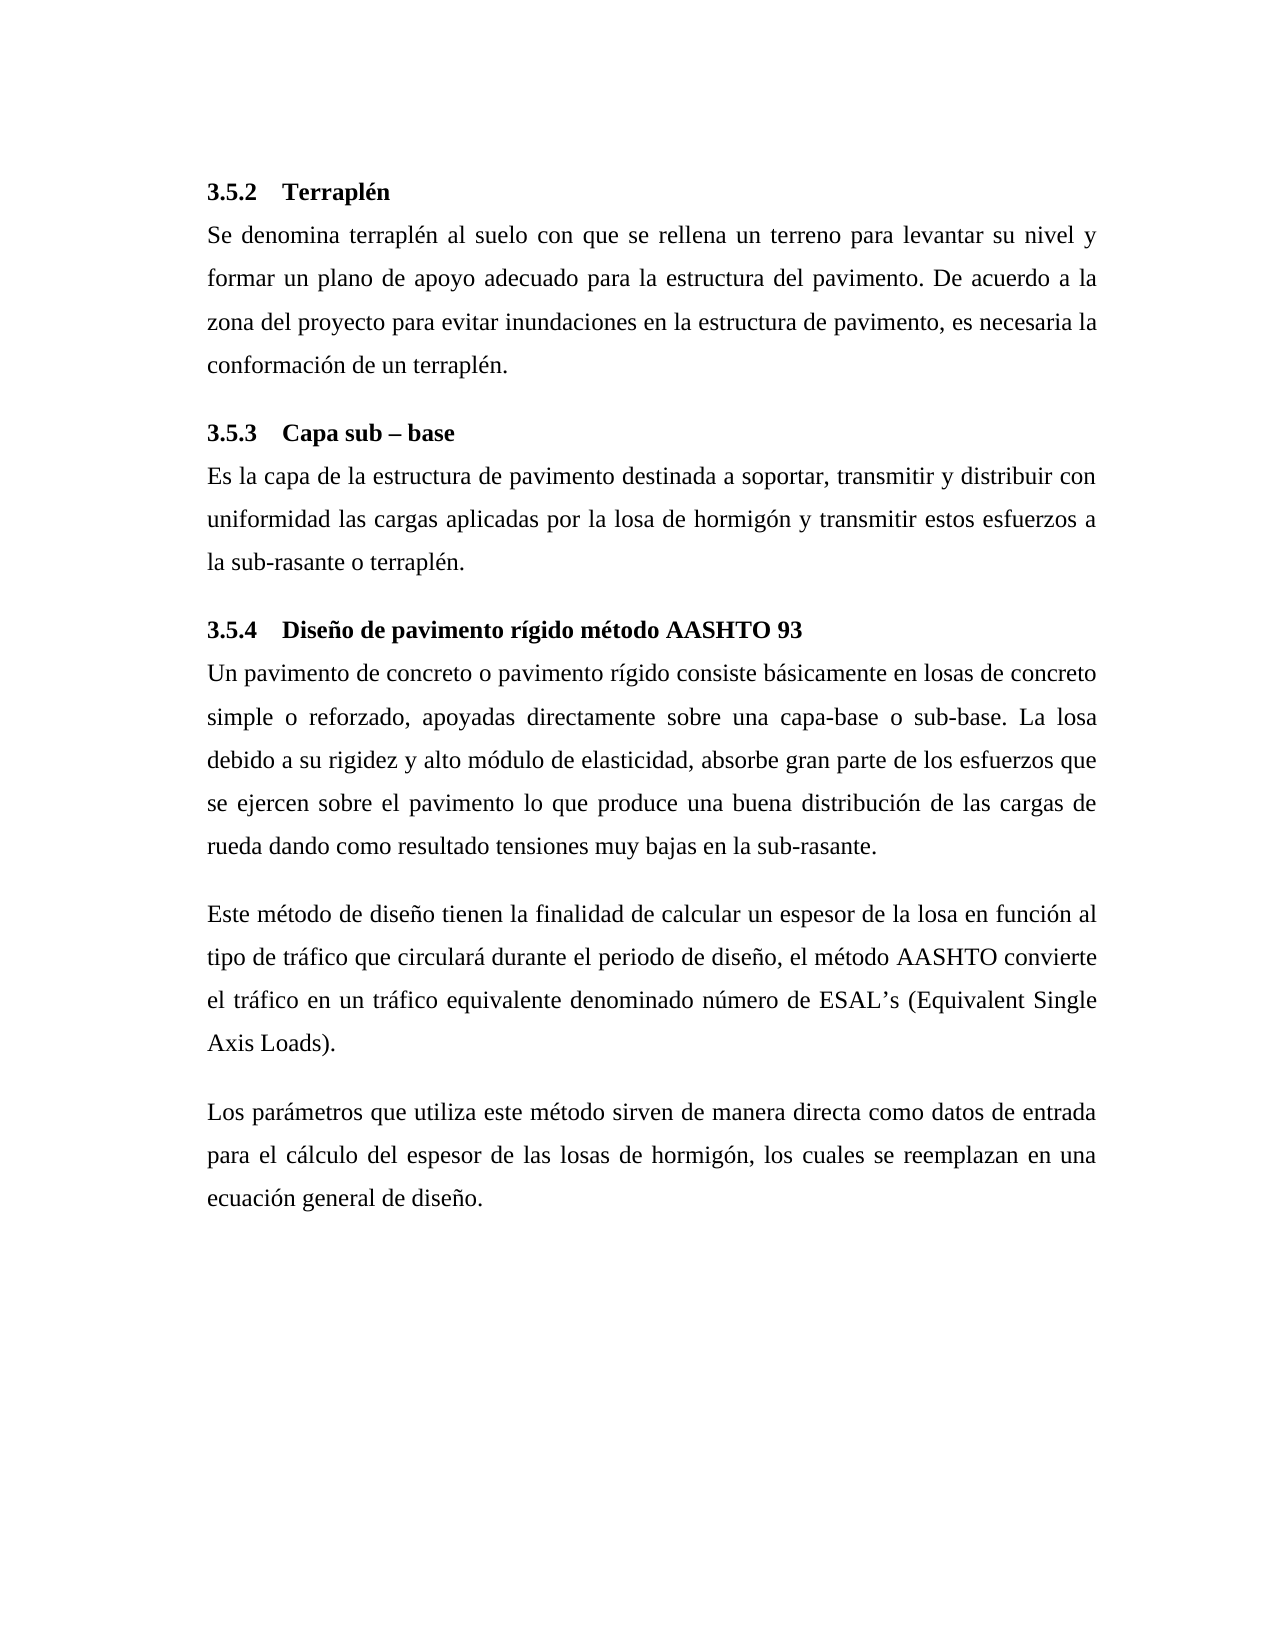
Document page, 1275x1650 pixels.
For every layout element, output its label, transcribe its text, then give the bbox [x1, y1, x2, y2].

text Un pavimento de concreto o pavimento rígido consiste básicamente en losas de concreto simple o reforzado, apoyadas directamente sobre una capa-base o sub-base. La losa debido a su rigidez y alto módulo de elasticidad, absorbe gran parte de los esfuerzos que se ejercen sobre el pavimento lo que produce una buena distribución de las cargas de rueda dando como resultado tensiones muy bajas en la sub-rasante. [207, 658, 1098, 860]
subtitle Diseño de pavimento rígido método AASHTO 93 [207, 615, 1098, 644]
subtitle Terraplén [207, 177, 1098, 206]
text Los parámetros que utiliza este método sirven de manera directa como datos de entrada para el cálculo del espesor de las losas de hormigón, los cuales se reemplazan en una ecuación general de diseño. [207, 1097, 1098, 1212]
text Este método de diseño tienen la finalidad de calcular un espesor de la losa en función al tipo de tráfico que circulará durante el periodo de diseño, el método AASHTO convierte el tráfico en un tráfico equivalente denominado número de ESAL’s (Equivalent Single Axis Loads). [207, 899, 1098, 1057]
subtitle Capa sub – base [207, 418, 1098, 447]
text Se denomina terraplén al suelo con que se rellena un terreno para levantar su nivel y formar un plano de apoyo adecuado para la estructura del pavimento. De acuerdo a la zona del proyecto para evitar inundaciones en la estructura de pavimento, es necesaria la conformación de un terraplén. [207, 220, 1098, 378]
text Es la capa de la estructura de pavimento destinada a soportar, transmitir y distribuir con uniformidad las cargas aplicadas por la losa de hormigón y transmitir estos esfuerzos a la sub-rasante o terraplén. [207, 461, 1098, 576]
